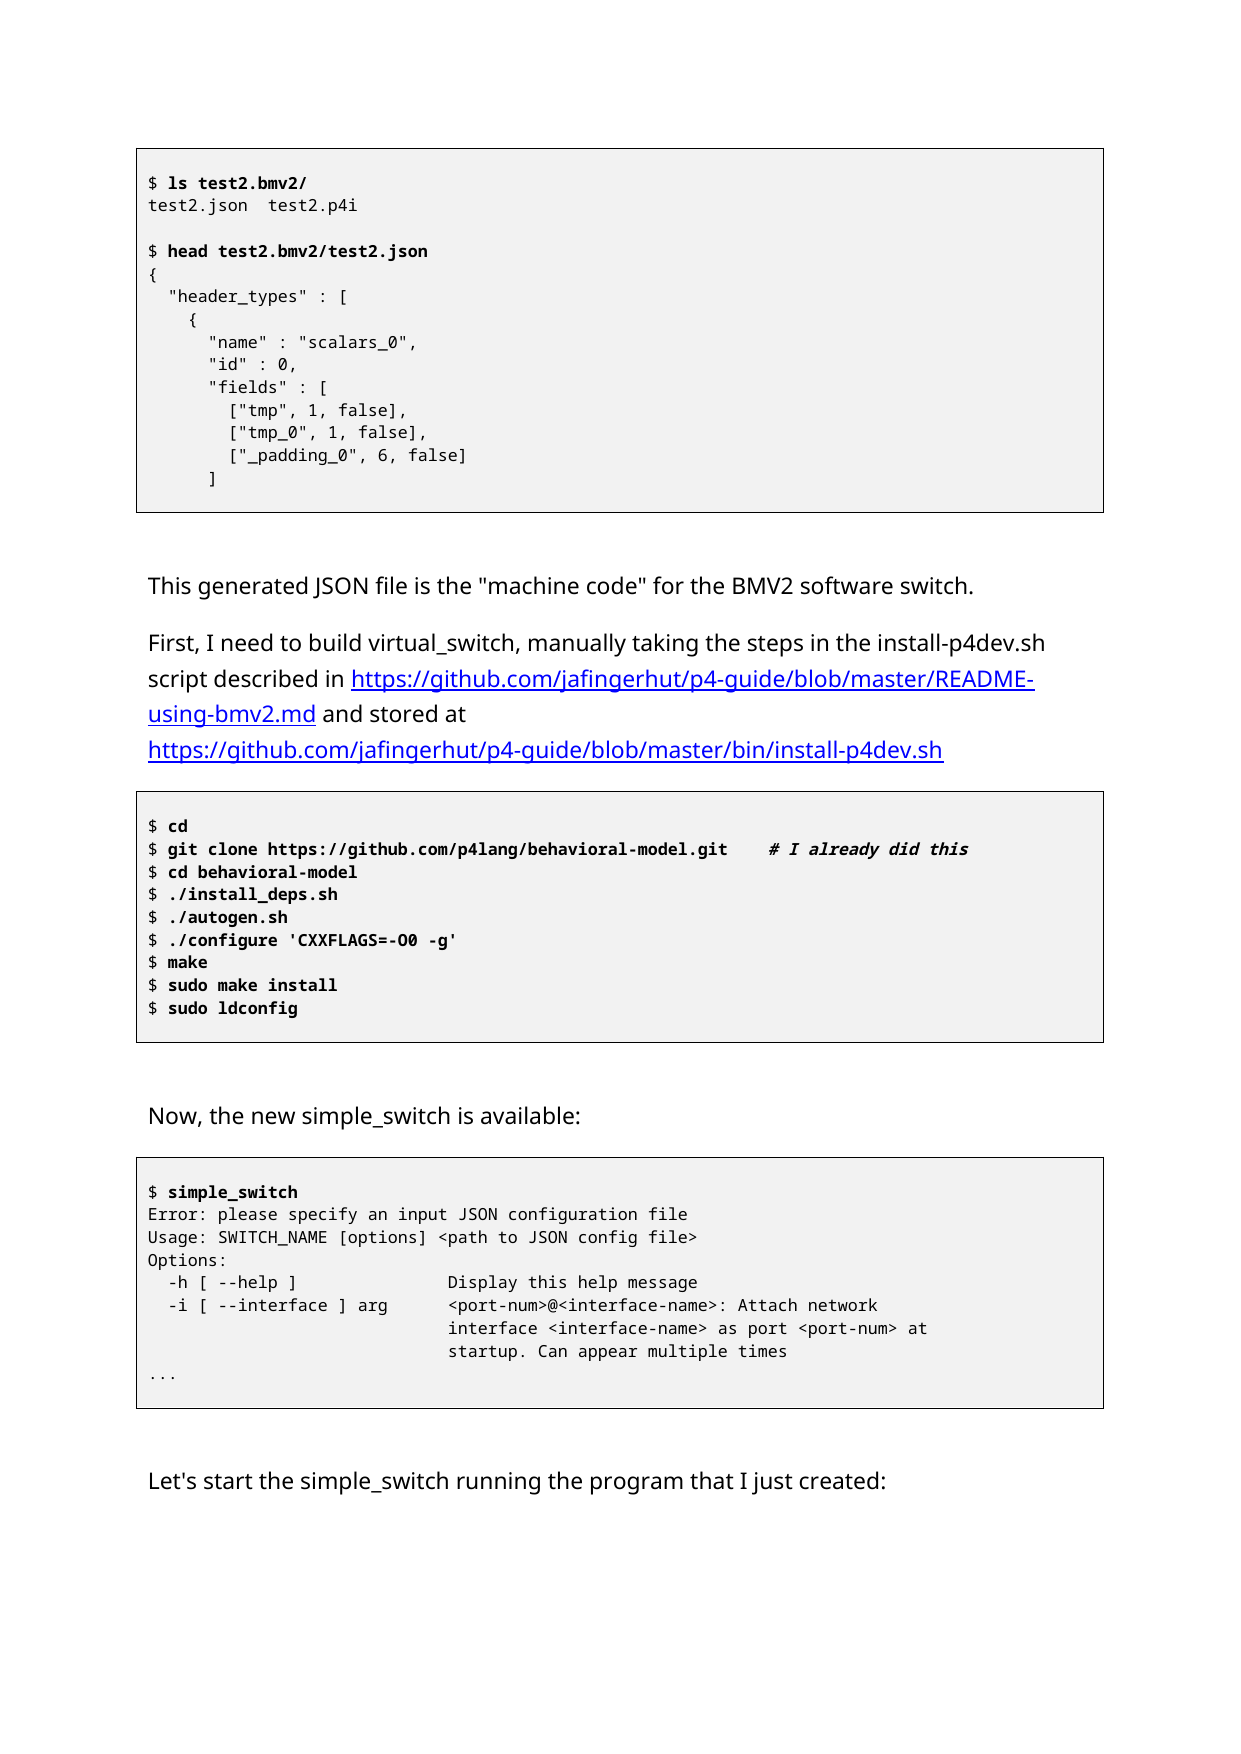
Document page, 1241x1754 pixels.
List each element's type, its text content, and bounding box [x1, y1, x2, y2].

text Let's start the simple_switch running the program that I just created: [148, 1465, 1093, 1496]
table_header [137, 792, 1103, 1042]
text Now, the new simple_switch is available: [148, 1100, 1093, 1131]
text This generated JSON file is the "machine code" for the BMV2 software switch. [148, 570, 1093, 601]
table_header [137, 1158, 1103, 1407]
text First, I need to build virtual_switch, manually taking the steps in the install-p4dev.sh script described in https://github.com/jafingerhut/p4-guide/blob/master/README-using-bmv2.md and stored at https://github.com/jafingerhut/p4-guide/blob/master/bin/install-p4dev.sh [148, 627, 1093, 766]
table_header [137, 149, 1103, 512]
